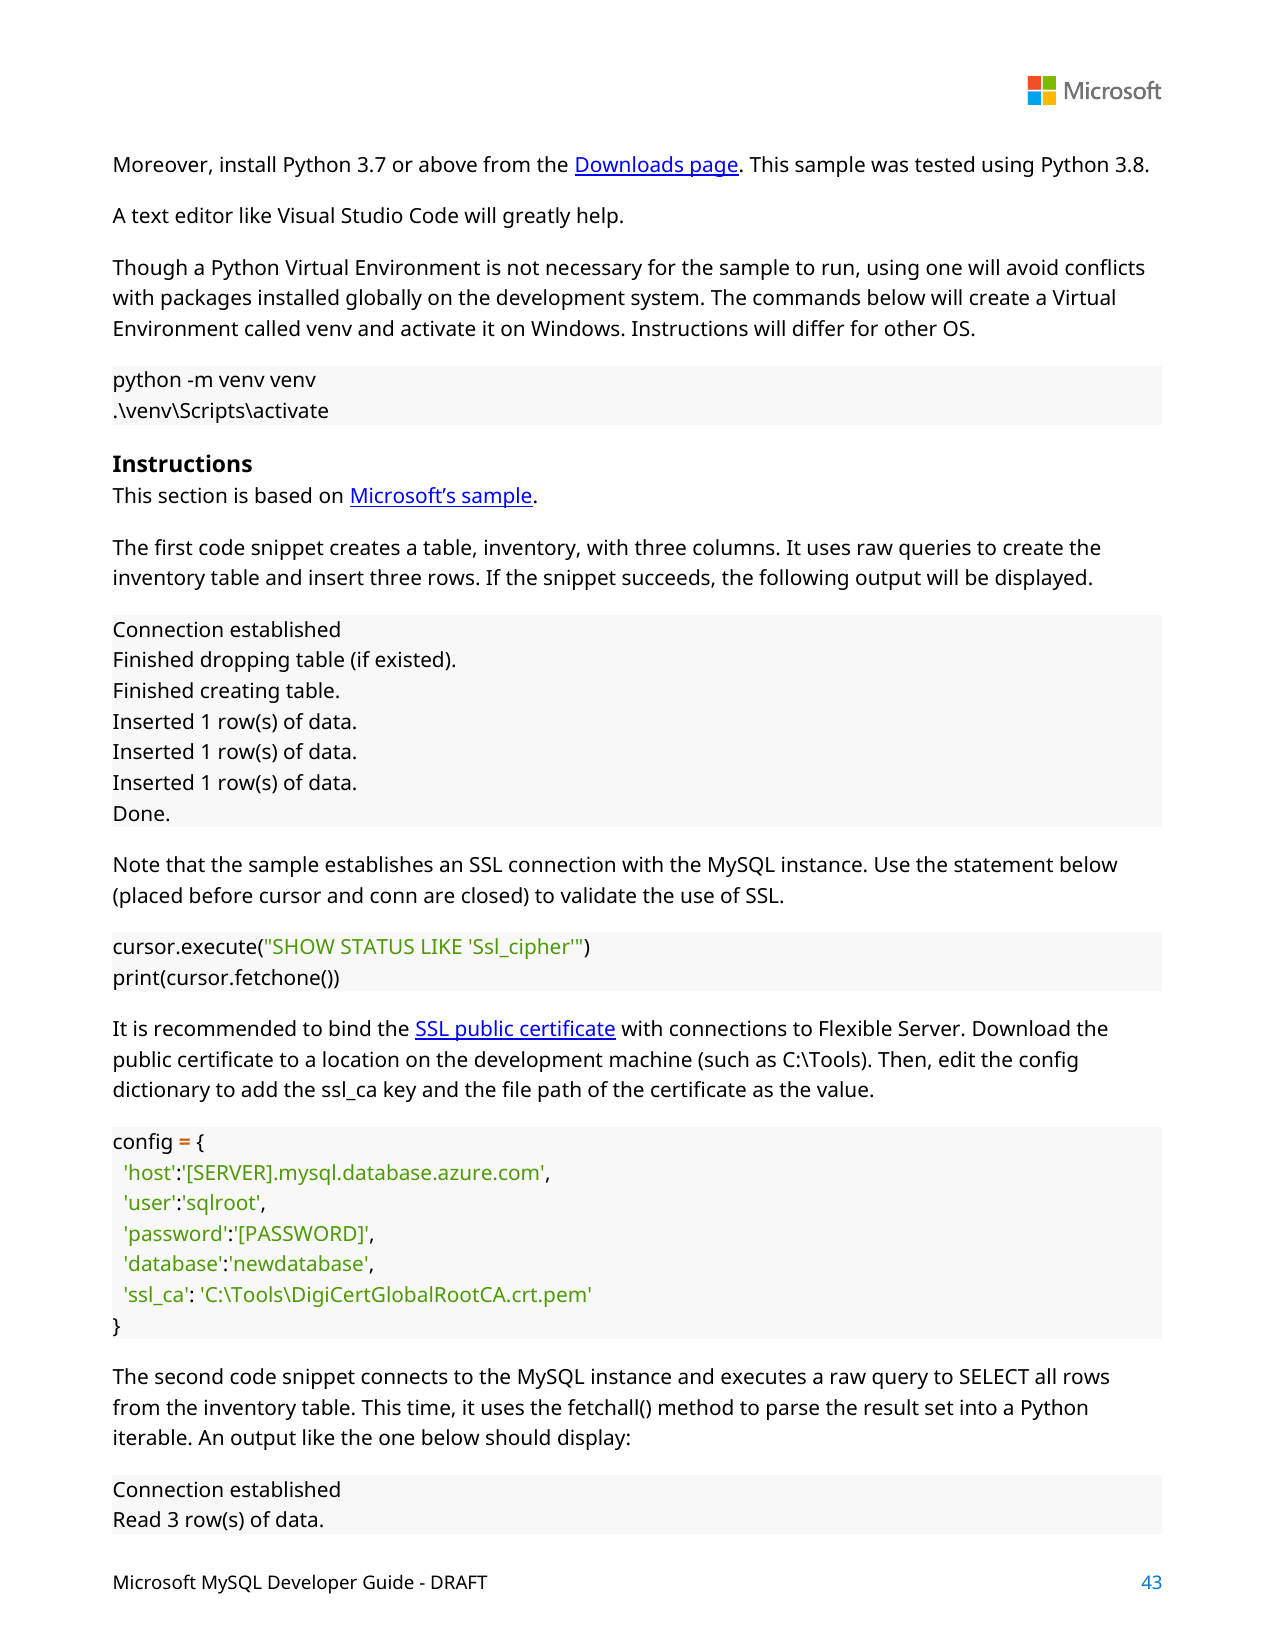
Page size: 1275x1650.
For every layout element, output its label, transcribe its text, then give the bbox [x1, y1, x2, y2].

text The second code snippet connects to the MySQL instance and executes a raw query to SELECT all rows from the inventory table. This time, it uses the fetchall() method to parse the result set into a Python iterable. An output like the one below should display: [112, 1362, 1162, 1452]
text config = { 'host':'[SERVER].mysql.database.azure.com', 'user':'sqlroot', 'password':'[PASSWORD]', 'database':'newdatabase', 'ssl_ca': 'C:\Tools\DigiCertGlobalRootCA.crt.pem' } [112, 1127, 1162, 1339]
text Note that the sample establishes an SSL connection with the MySQL instance. Use the statement below (placed before cursor and conn are closed) to validate the use of SSL. [112, 850, 1162, 909]
text Moreover, install Python 3.7 or above from the Downloads page. This sample was tested using Python 3.8. [112, 150, 1162, 178]
text python -m venv venv .\venv\Scripts\activate [112, 366, 1162, 425]
text A text editor like Visual Studio Code will greatly help. [112, 201, 1162, 230]
picture [1026, 75, 1163, 107]
subtitle Instructions [112, 448, 1162, 479]
text Though a Python Virtual Environment is not necessary for the sample to run, using one will avoid conflicts with packages installed globally on the development system. The commands below will create a Virtual Environment called venv and activate it on Windows. Instructions will differ for other OS. [112, 253, 1162, 343]
text cursor.execute("SHOW STATUS LIKE 'Ssl_cipher'") print(cursor.fetchone()) [112, 932, 1162, 991]
text It is recommended to bind the SSL public certificate with connections to Flexible Server. Download the public certificate to a location on the development machine (such as C:\Tools). Then, edit the config dictionary to add the ssl_ca key and the file path of the certificate as the value. [112, 1014, 1162, 1104]
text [112, 1475, 1162, 1534]
text The first code snippet creates a table, inventory, with three columns. It uses raw queries to create the inventory table and insert three rows. If the snippet succeeds, the following output will be displayed. [112, 533, 1162, 592]
text This section is based on Microsoft’s sample. [112, 481, 1162, 510]
text Connection established Finished dropping table (if existed). Finished creating table. Inserted 1 row(s) of data. Inserted 1 row(s) of data. Inserted 1 row(s) of data. Done. [112, 615, 1162, 827]
